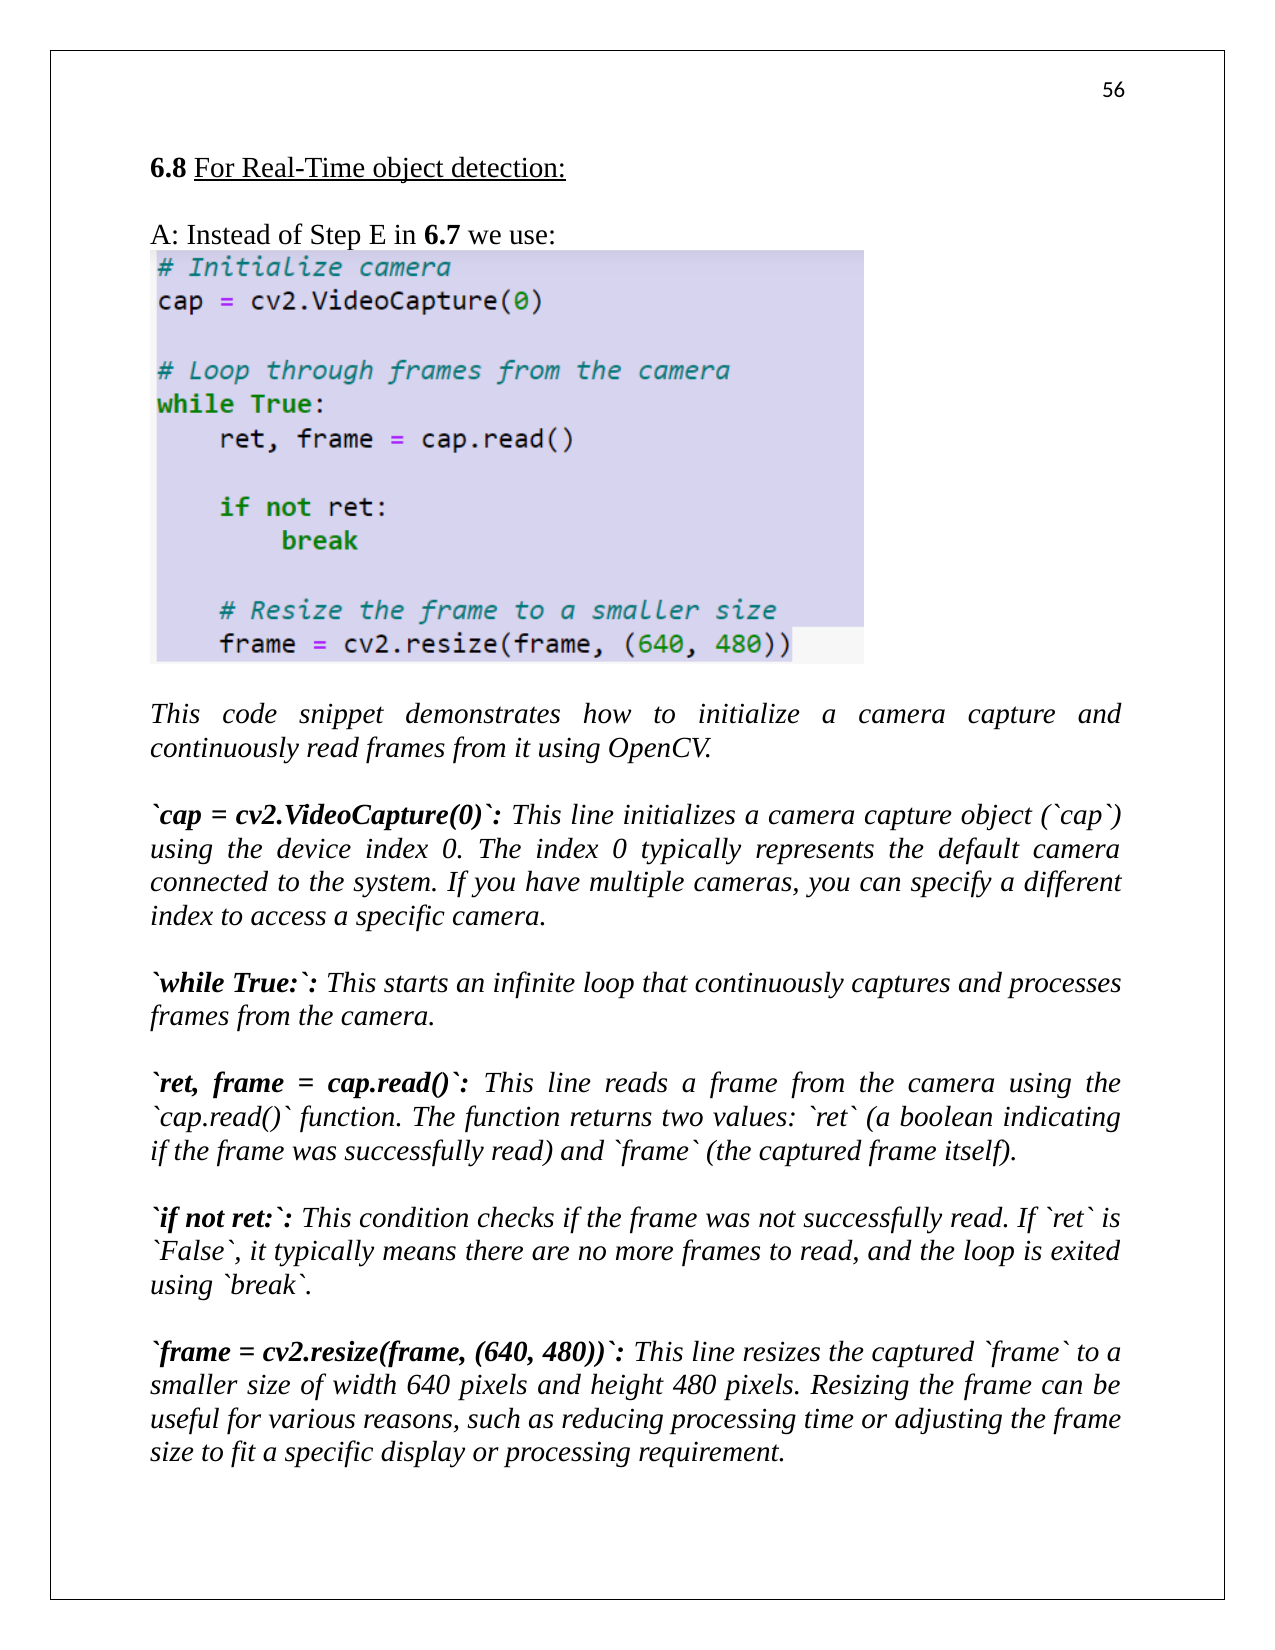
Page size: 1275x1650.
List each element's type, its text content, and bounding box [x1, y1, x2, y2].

picture [150, 250, 864, 664]
text `ret, frame = cap.read()`: This line reads a frame from the camera using the `cap.read()` function. The function returns two values: `ret` (a boolean indicating if the frame was successfully read) and `frame` (the captured frame itself). [150, 1066, 1125, 1166]
text `cap = cv2.VideoCapture(0)`: This line initializes a camera capture object (`cap`) using the device index 0. The index 0 typically represents the default camera connected to the system. If you have multiple cameras, you can specify a different index to access a specific camera. [150, 797, 1125, 931]
text `if not ret:`: This condition checks if the frame was not successfully read. If `ret` is `False`, it typically means there are no more frames to read, and the loop is exited using `break`. [150, 1200, 1125, 1300]
text A: Instead of Step E in 6.7 we use: [150, 217, 1125, 251]
text This code snippet demonstrates how to initialize a camera capture and continuously read frames from it using OpenCV. [150, 697, 1125, 764]
text `while True:`: This starts an infinite loop that continuously captures and processes frames from the camera. [150, 965, 1125, 1032]
text 6.8 For Real-Time object detection: [150, 150, 1125, 183]
text `frame = cv2.resize(frame, (640, 480))`: This line resizes the captured `frame` to a smaller size of width 640 pixels and height 480 pixels. Resizing the frame can be useful for various reasons, such as reducing processing time or adjusting the frame size to fit a specific display or processing requirement. [150, 1334, 1125, 1468]
